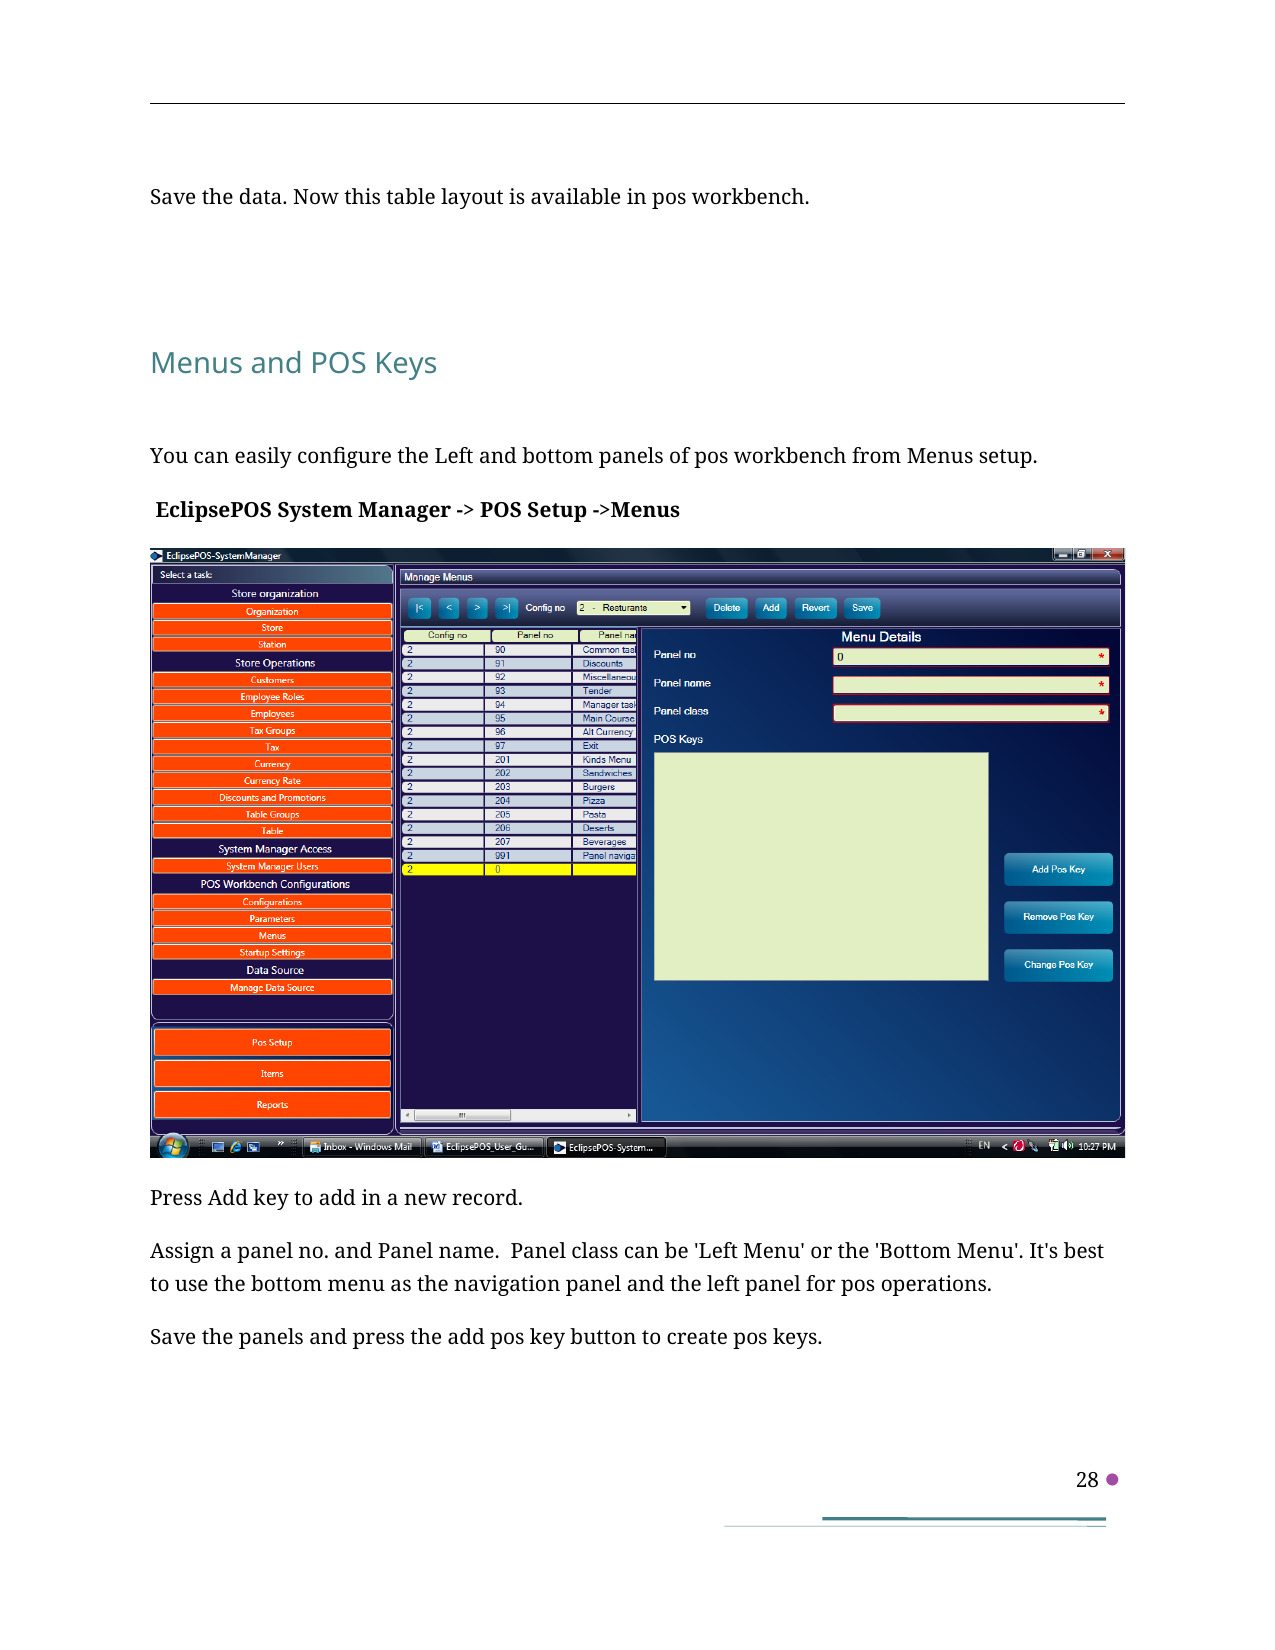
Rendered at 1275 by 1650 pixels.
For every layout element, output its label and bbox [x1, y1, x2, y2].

picture [150, 548, 1125, 1158]
